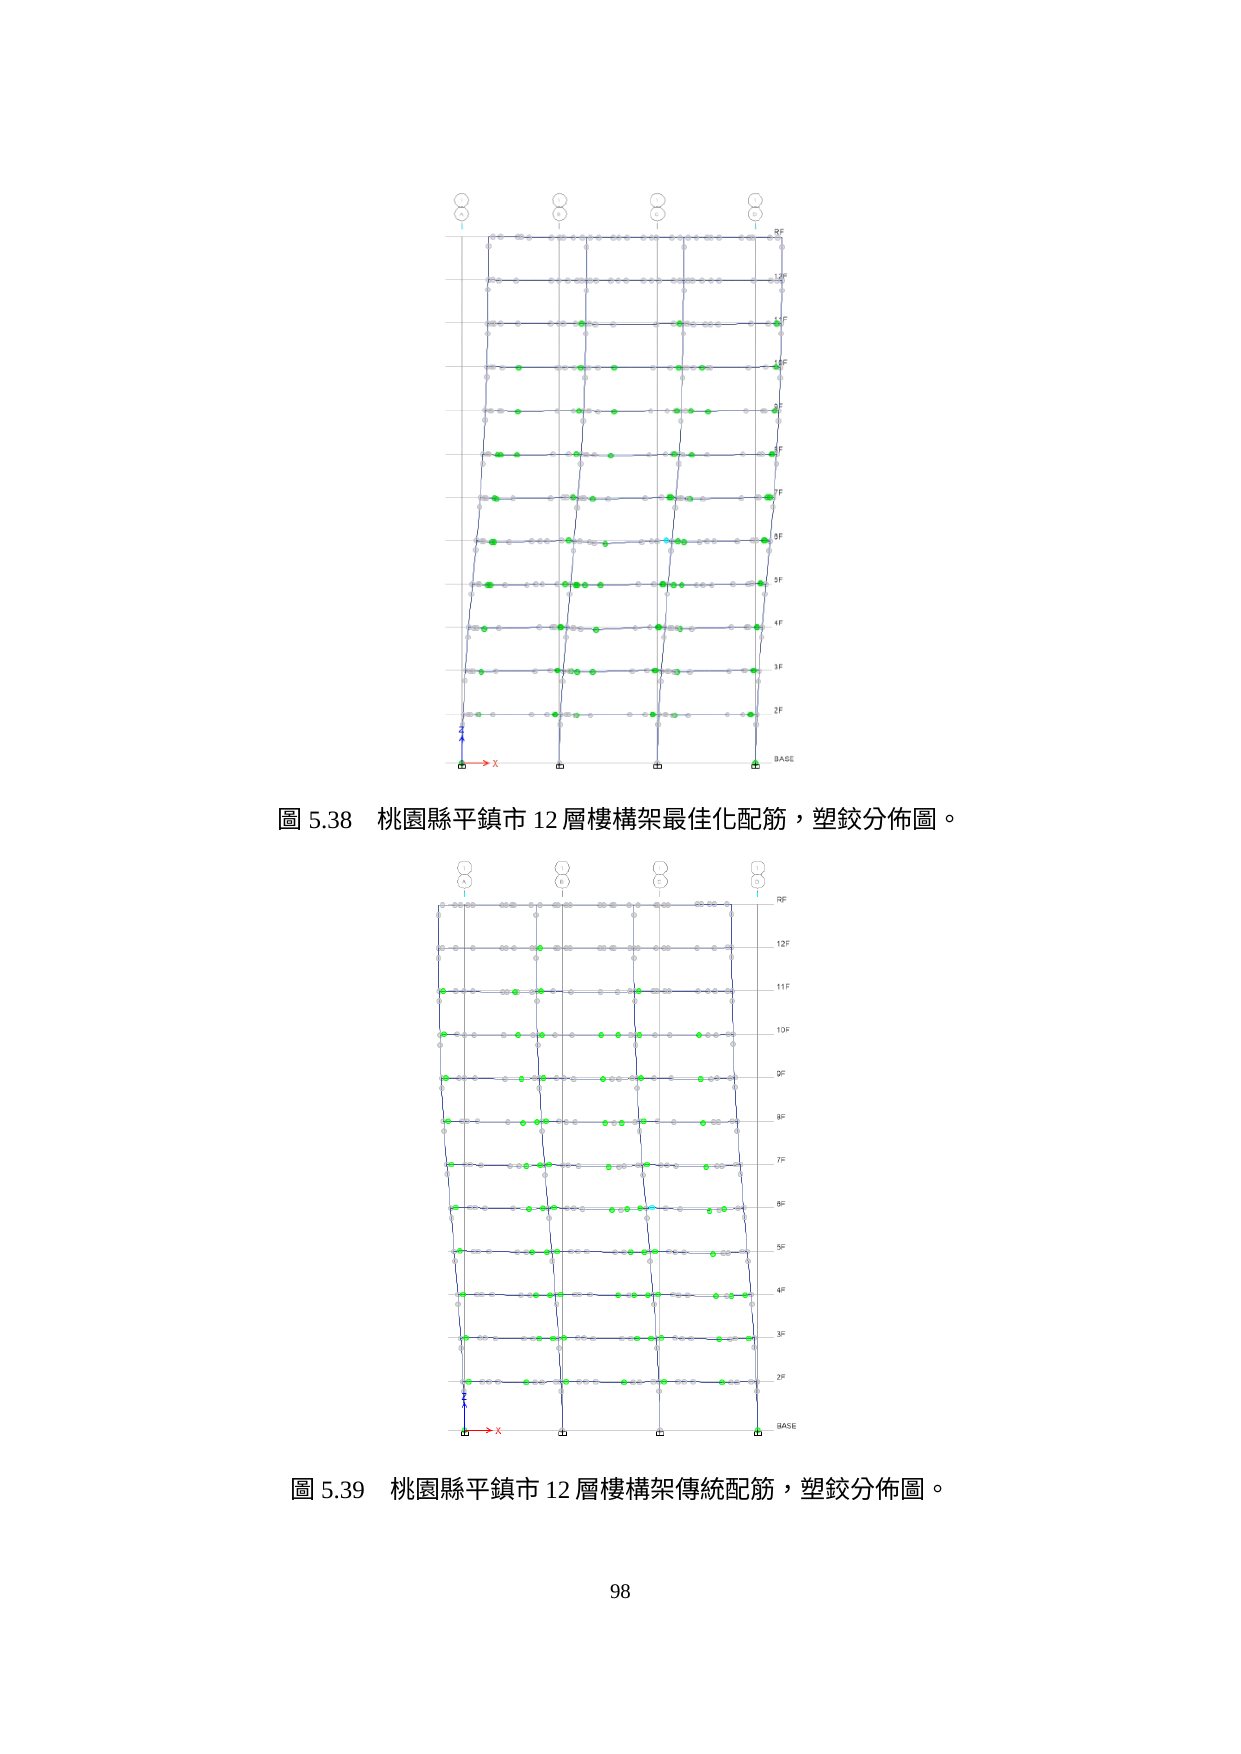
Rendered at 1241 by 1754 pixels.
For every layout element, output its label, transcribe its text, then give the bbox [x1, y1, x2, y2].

picture [423, 854, 817, 1445]
picture [434, 184, 806, 775]
